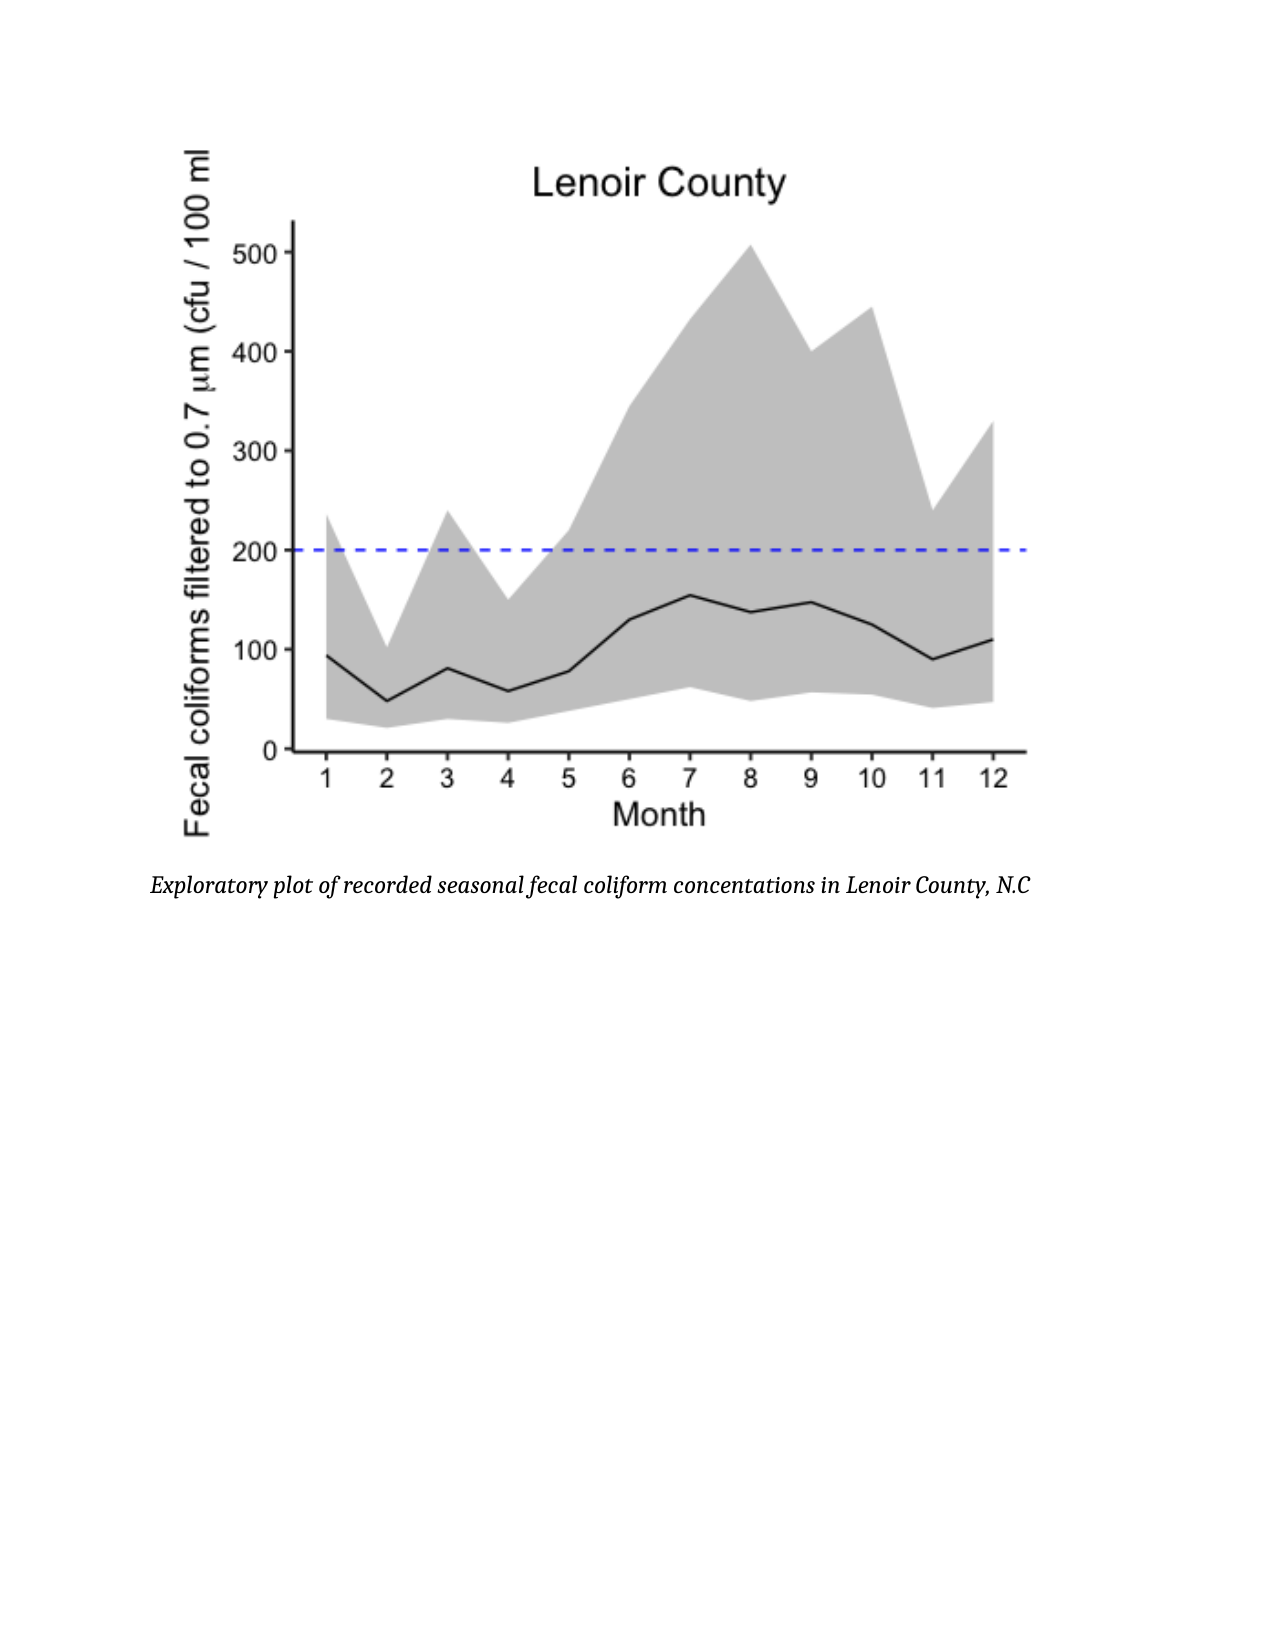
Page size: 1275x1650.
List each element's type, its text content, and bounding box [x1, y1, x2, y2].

text Exploratory plot of recorded seasonal fecal coliform concentations in Lenoir County, N.C [150, 871, 1125, 899]
picture [168, 150, 1044, 850]
